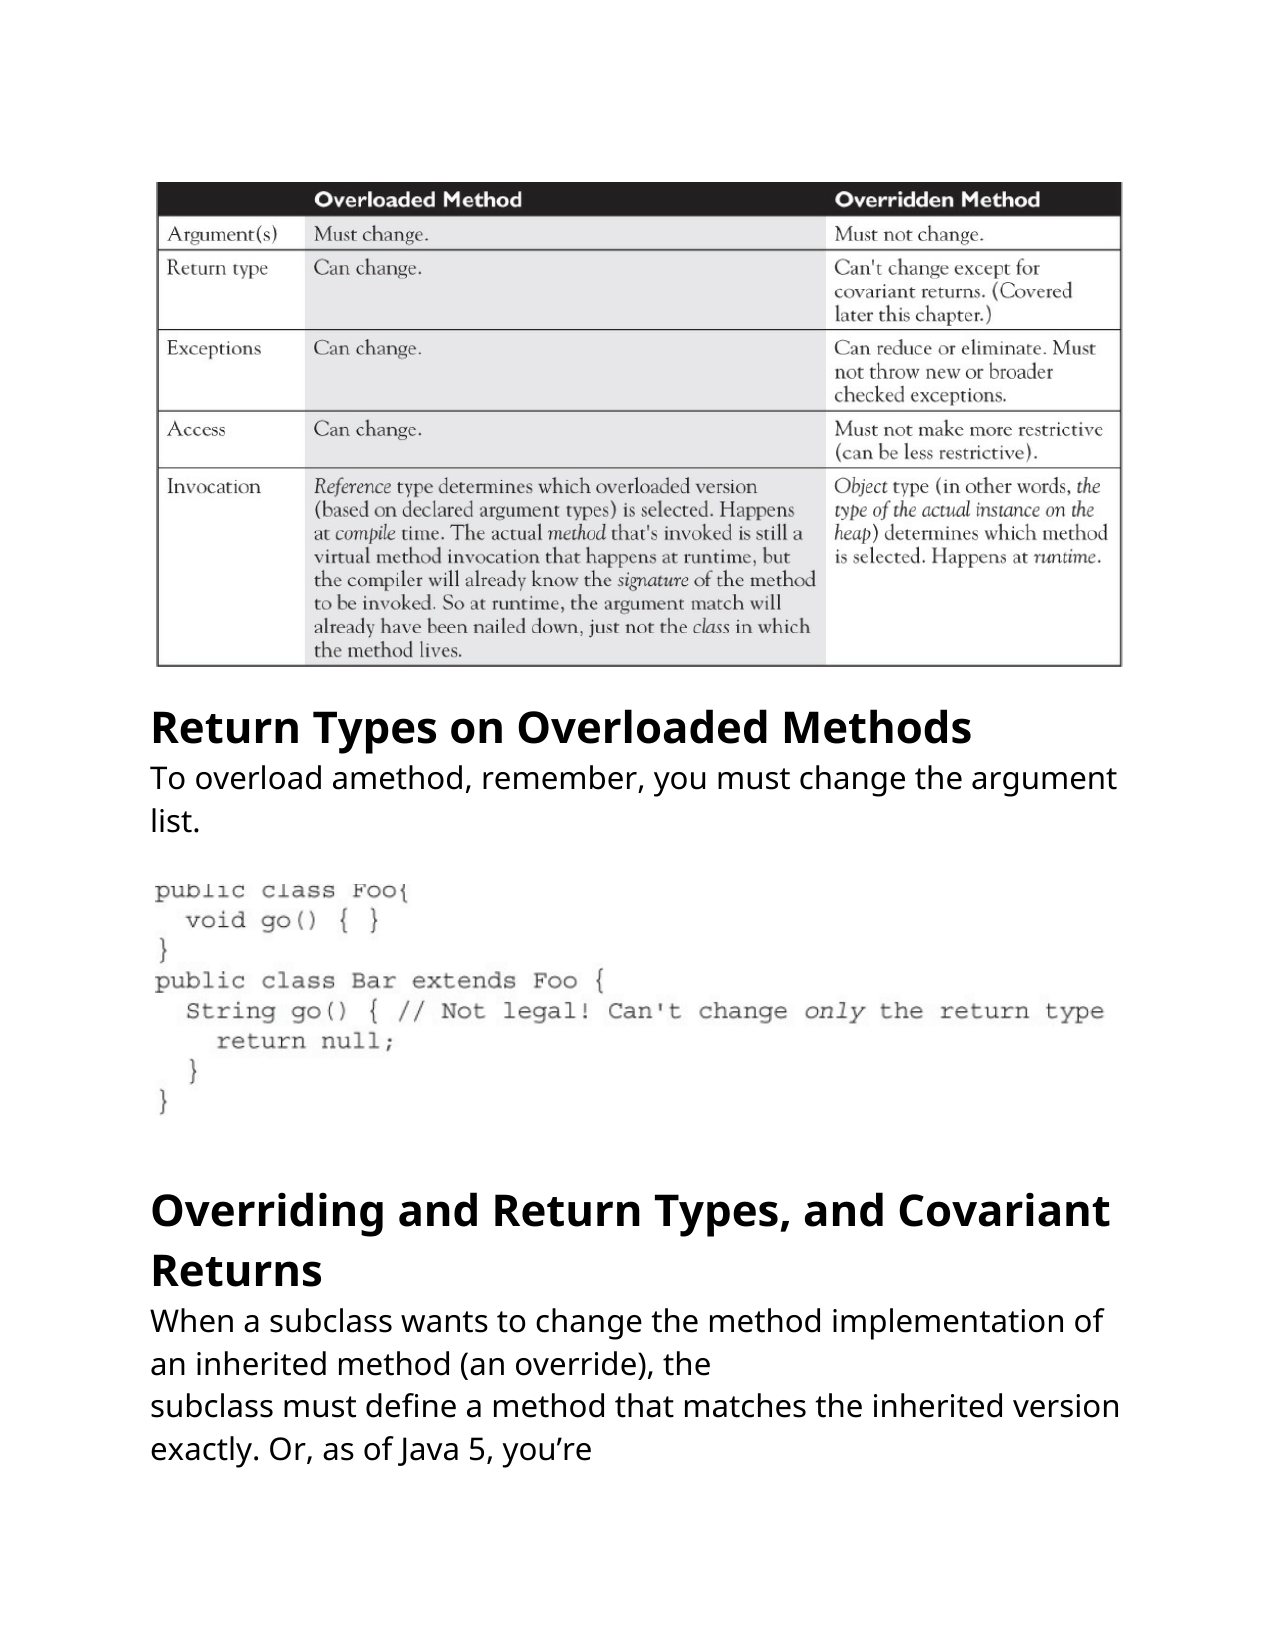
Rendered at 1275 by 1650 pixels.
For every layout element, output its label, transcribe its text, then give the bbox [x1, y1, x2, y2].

text To overload amethod, remember, you must change the argument list. [150, 756, 1125, 842]
text Return Types on Overloaded Methods [150, 697, 1125, 756]
text Overriding and Return Types, and Covariant Returns [150, 1180, 1125, 1299]
text When a subclass wants to change the method implementation of an inherited method (an override), the [150, 1299, 1125, 1384]
text subclass must define a method that matches the inherited version exactly. Or, as of Java 5, you’re [150, 1384, 1125, 1470]
